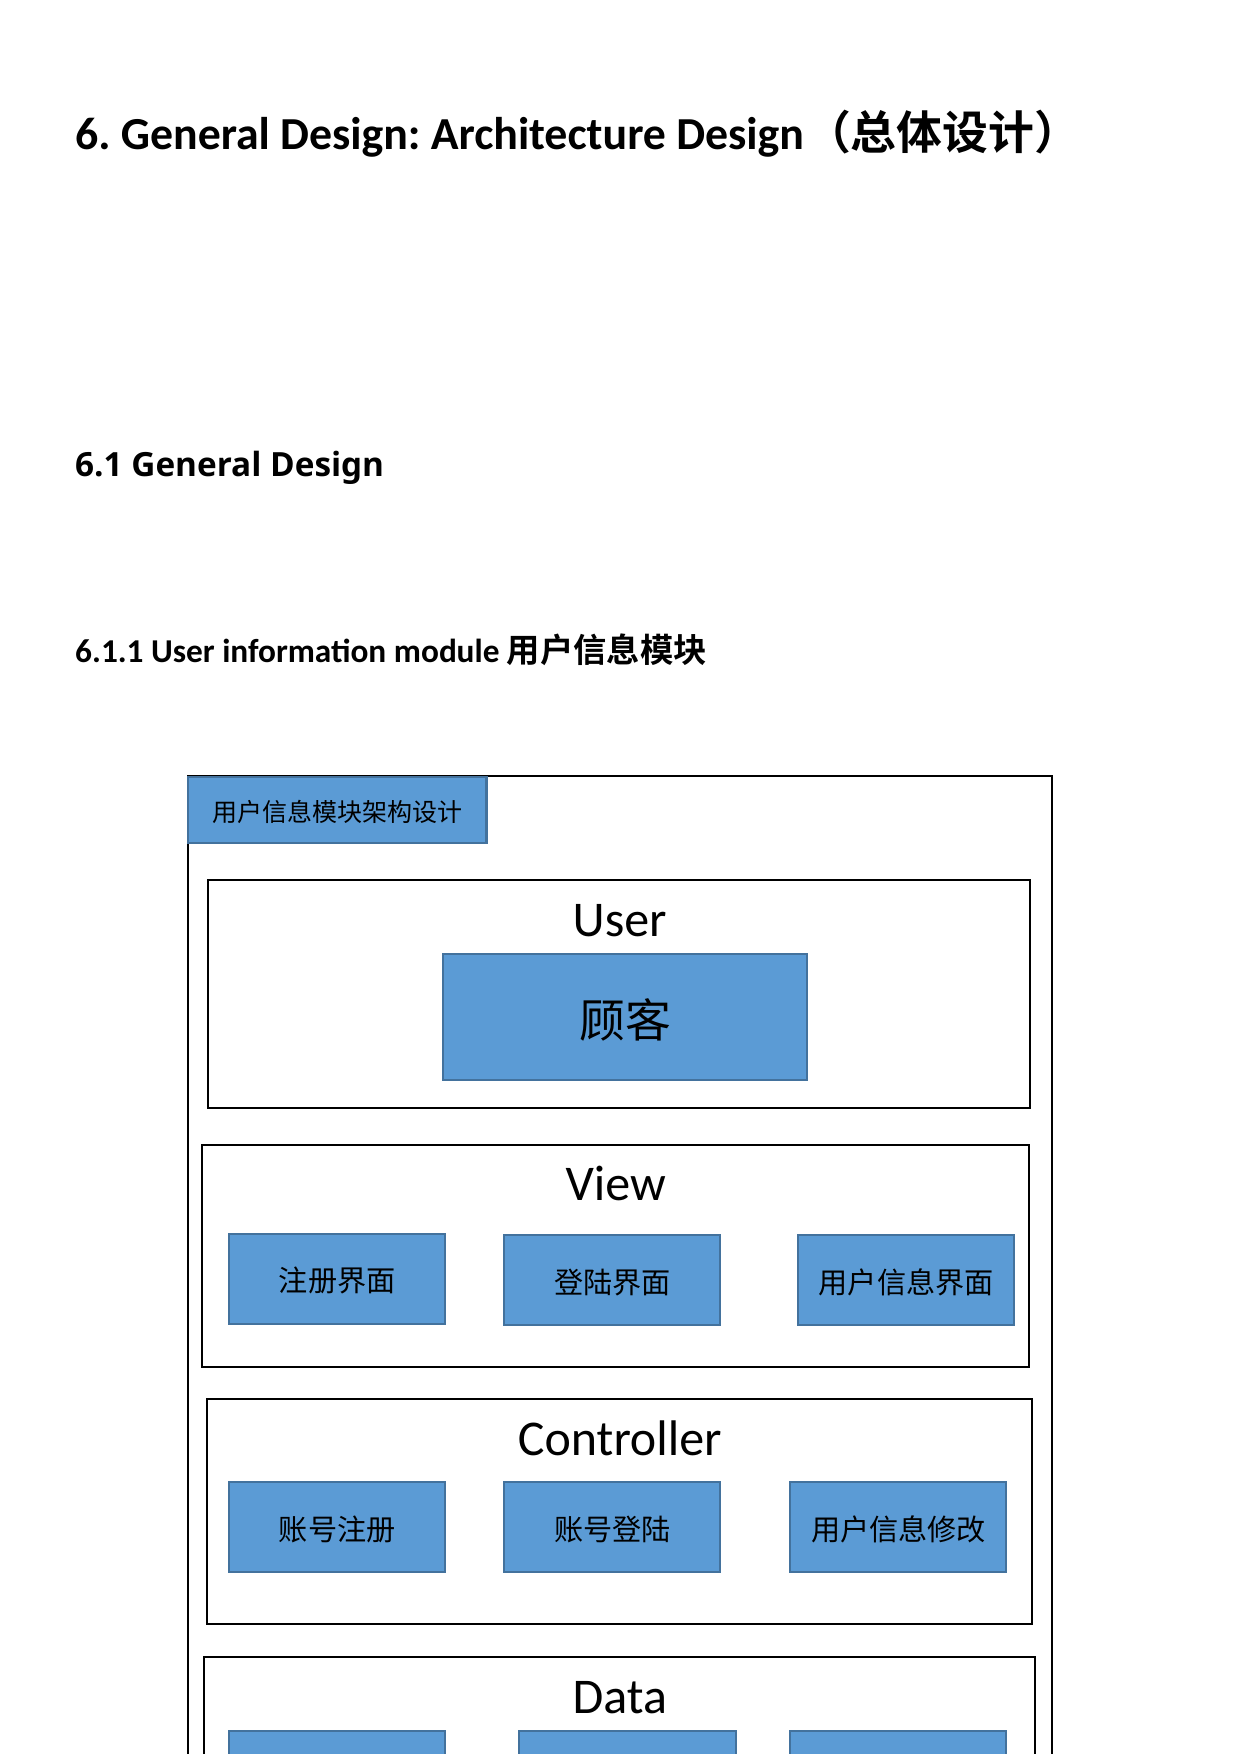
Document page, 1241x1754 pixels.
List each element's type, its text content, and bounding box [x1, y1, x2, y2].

subtitle 6.1.1 User information module用户信息模块 [75, 616, 1165, 681]
subtitle 6.1 General Design [75, 431, 1165, 496]
subtitle 6. General Design: Architecture Design（总体设计） [75, 81, 1165, 178]
